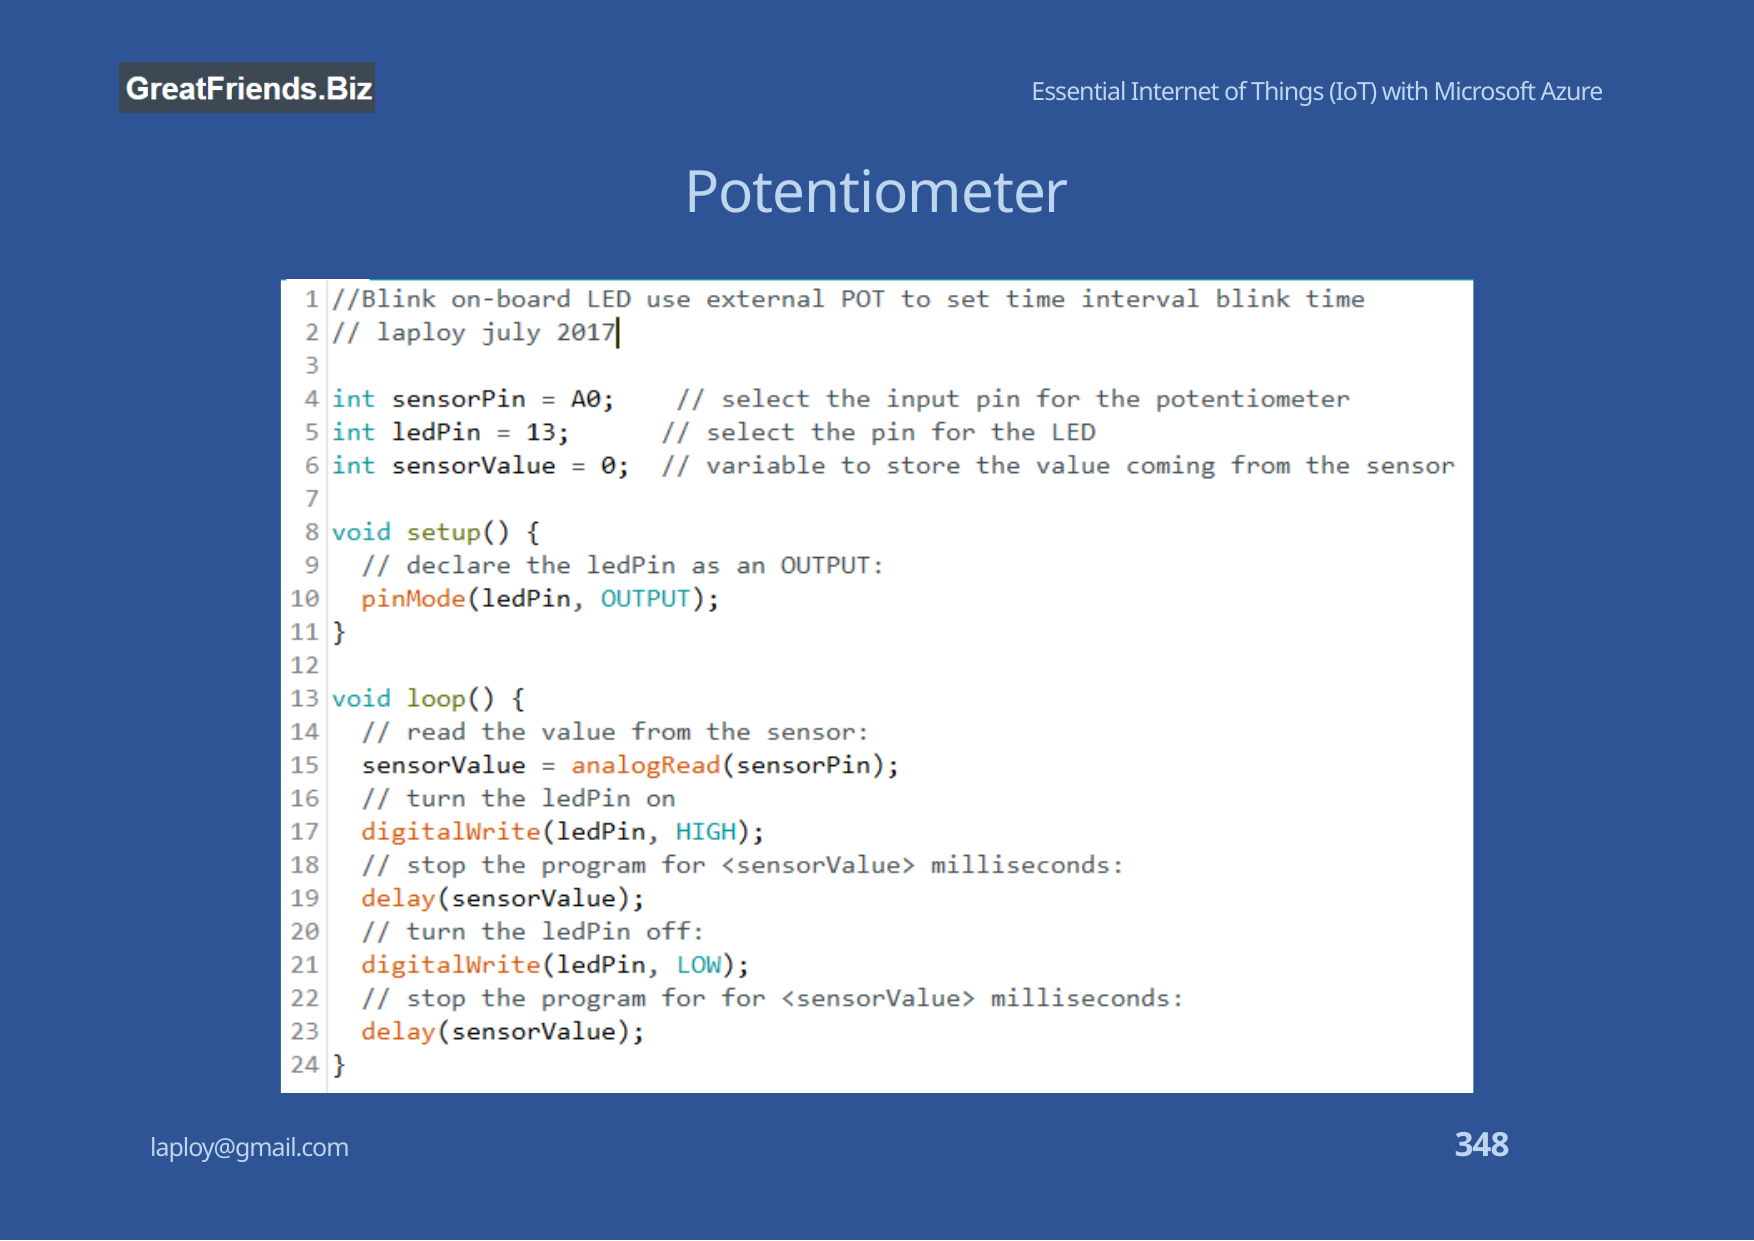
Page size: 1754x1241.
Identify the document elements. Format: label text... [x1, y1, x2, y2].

title Potentiometer [150, 150, 1604, 229]
picture [280, 279, 1474, 1093]
picture [118, 62, 375, 113]
